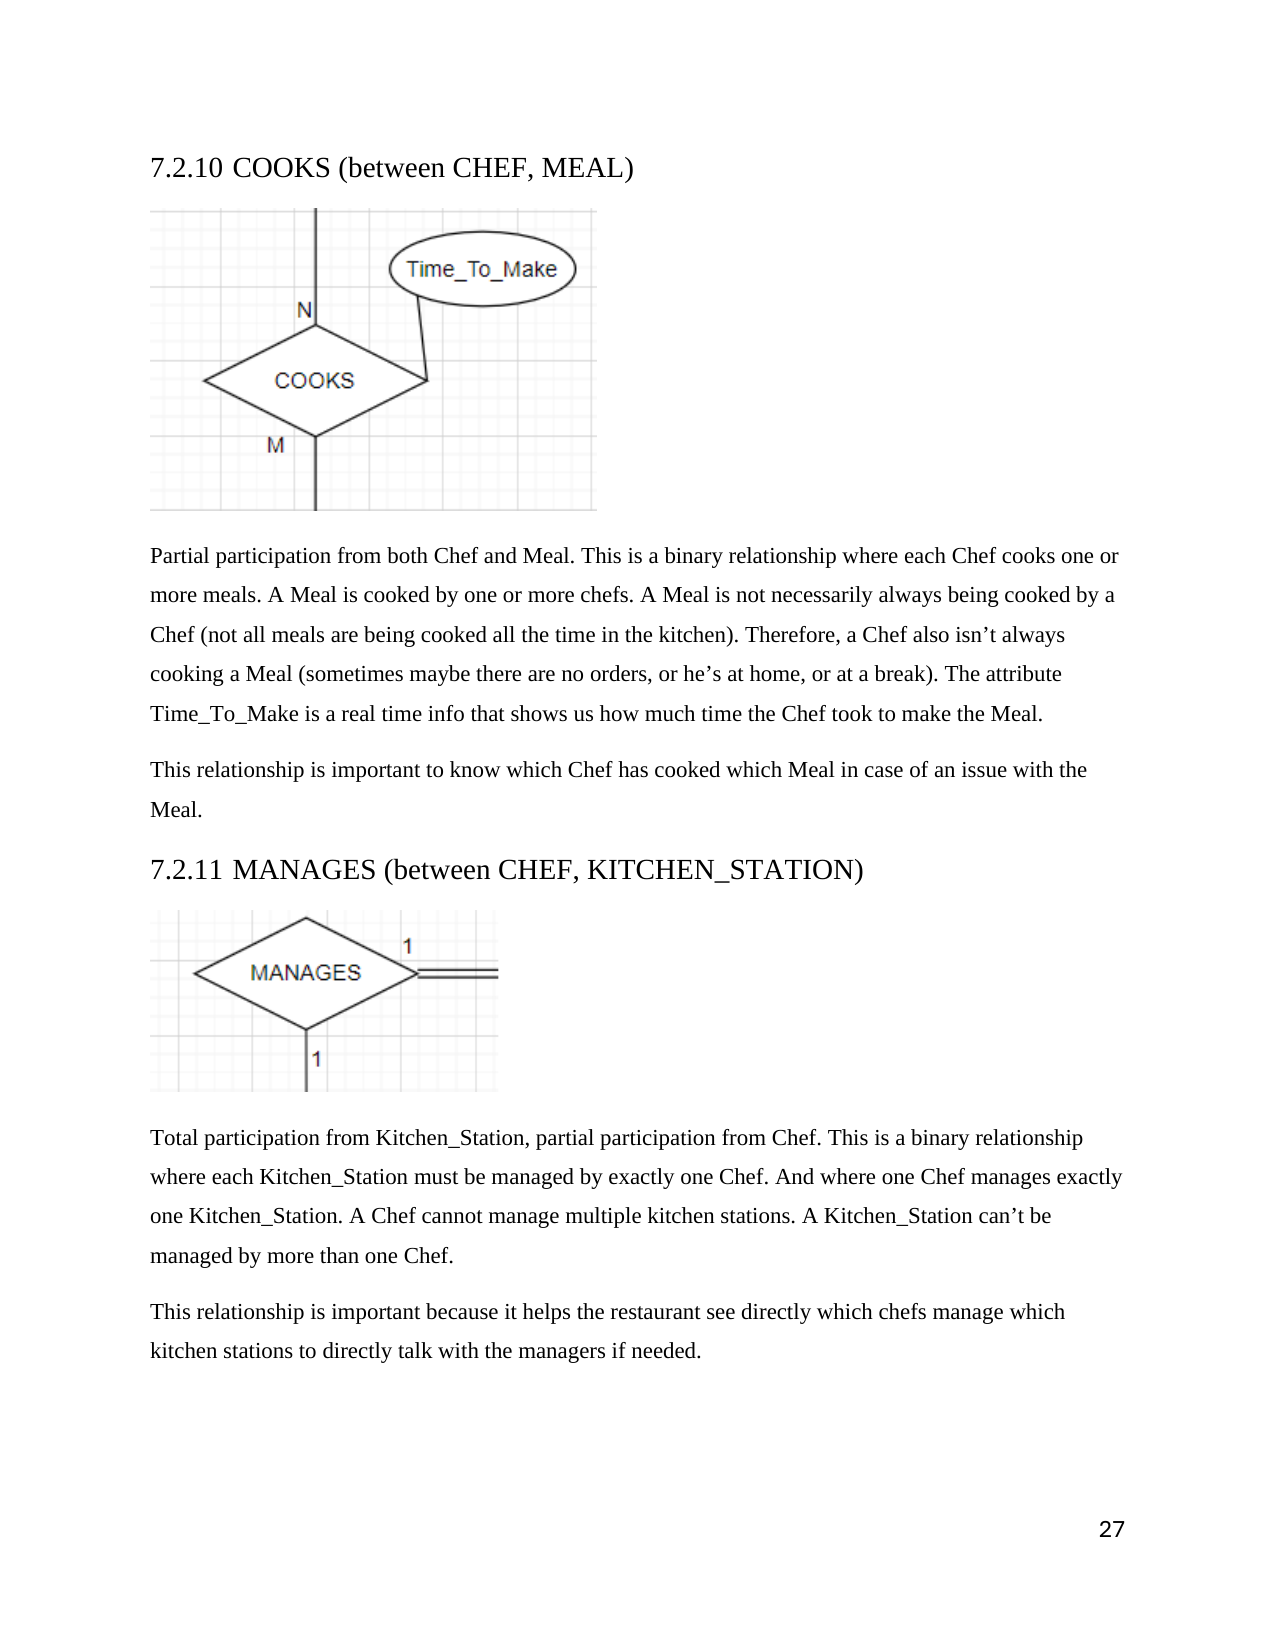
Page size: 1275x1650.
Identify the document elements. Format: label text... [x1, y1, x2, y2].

text This relationship is important to know which Chef has cooked which Meal in case of an issue with the Meal. [150, 756, 1125, 822]
text Partial participation from both Chef and Meal. This is a binary relationship where each Chef cooks one or more meals. A Meal is cooked by one or more chefs. A Meal is not necessarily always being cooked by a Chef (not all meals are being cooked all the time in the kitchen). Therefore, a Chef also isn’t always cooking a Meal (sometimes maybe there are no orders, or he’s at home, or at a break). The attribute Time_To_Make is a real time info that shows us how much time the Chef took to make the Meal. [150, 542, 1125, 726]
subtitle MANAGES (between CHEF, KITCHEN_STATION) [150, 852, 1125, 885]
picture [150, 910, 499, 1092]
picture [150, 208, 597, 511]
subtitle COOKS (between CHEF, MEAL) [150, 150, 1125, 183]
text This relationship is important because it helps the restaurant see directly which chefs manage which kitchen stations to directly talk with the managers if needed. [150, 1298, 1125, 1364]
text Total participation from Kitchen_Station, partial participation from Chef. This is a binary relationship where each Kitchen_Station must be managed by exactly one Chef. And where one Chef manages exactly one Kitchen_Station. A Chef cannot manage multiple kitchen stations. A Kitchen_Station can’t be managed by more than one Chef. [150, 1123, 1125, 1268]
